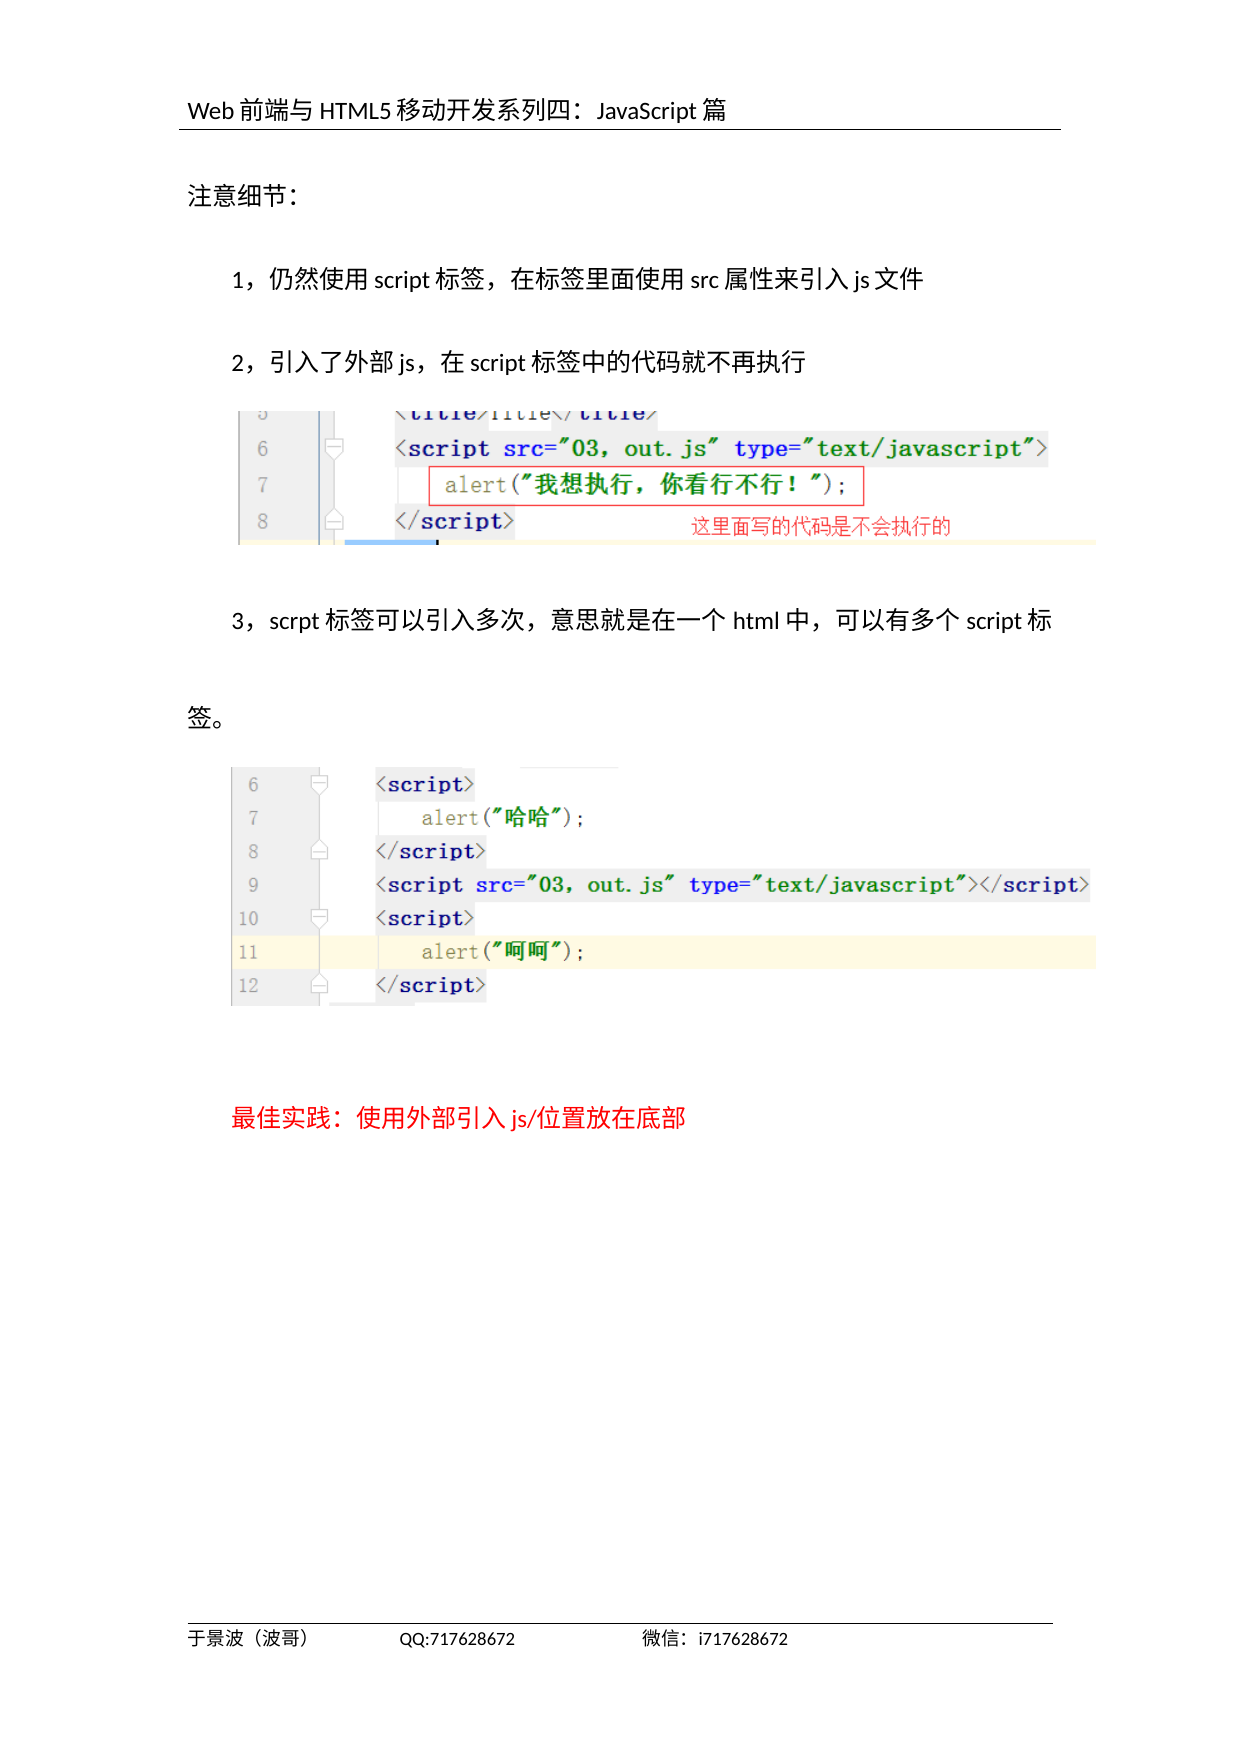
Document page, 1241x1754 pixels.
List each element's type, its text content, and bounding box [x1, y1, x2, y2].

text 注意细节： [187, 162, 1053, 227]
text 最佳实践：使用外部引入js/位置放在底部 [187, 1084, 1053, 1149]
picture [231, 767, 1096, 1006]
text 2，引入了外部js，在script标签中的代码就不再执行 [187, 328, 1053, 393]
picture [231, 411, 1096, 545]
text 3，scrpt标签可以引入多次，意思就是在一个html中，可以有多个script标签。 [187, 586, 1053, 749]
text 1，仍然使用script标签，在标签里面使用src属性来引入js文件 [187, 245, 1053, 310]
